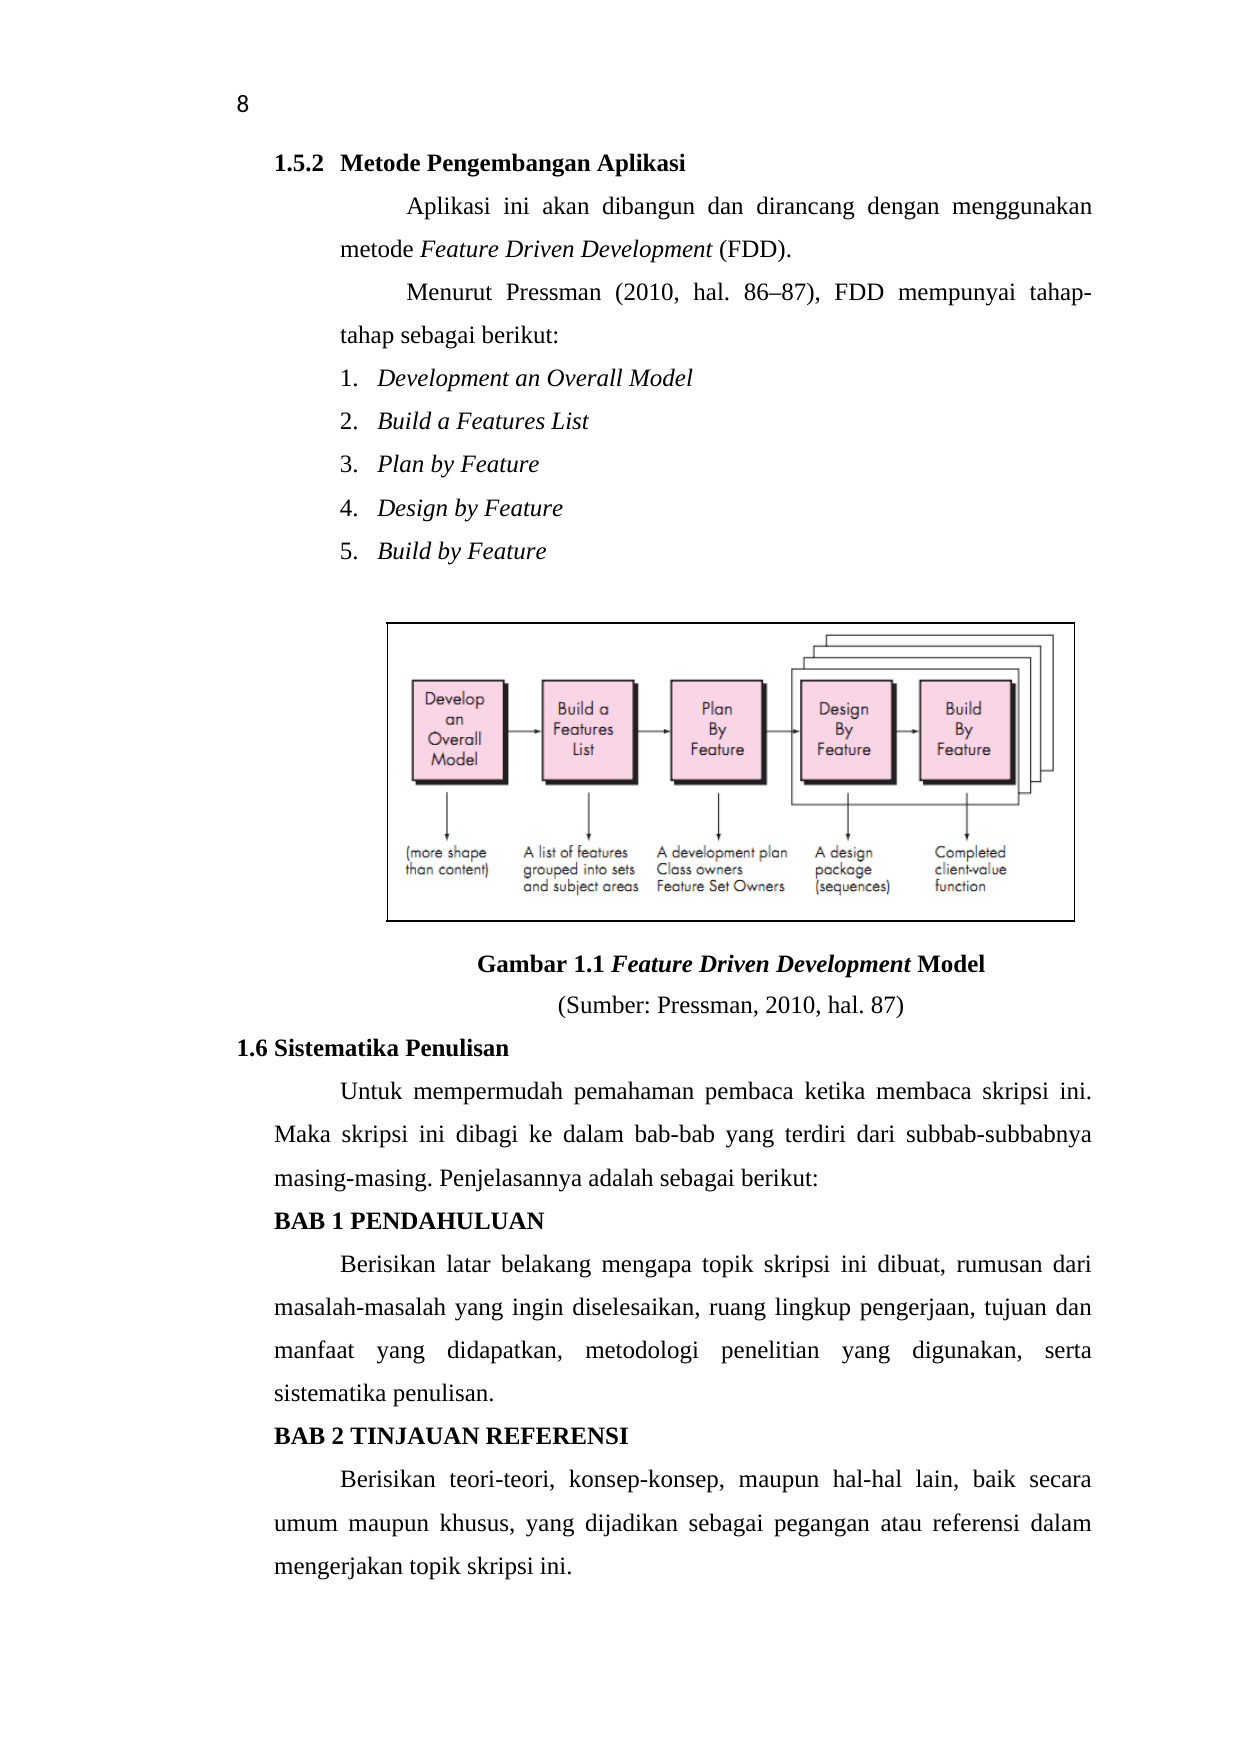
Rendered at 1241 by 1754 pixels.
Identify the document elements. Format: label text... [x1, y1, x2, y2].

picture [388, 624, 1074, 920]
list Build a Features List [339, 406, 1092, 435]
text BAB 1 PENDAHULUAN [274, 1206, 1092, 1234]
text BAB 2 TINJAUAN REFERENSI [274, 1421, 1092, 1450]
text (Sumber: Pressman, 2010, hal. 87) [369, 990, 1092, 1019]
list Plan by Feature [339, 449, 1092, 478]
text Untuk mempermudah pemahaman pembaca ketika membaca skripsi ini. Maka skripsi ini dibagi ke dalam bab-bab yang terdiri dari subbab-subbabnya masing-masing. Penjelasannya adalah sebagai berikut: [274, 1076, 1092, 1191]
text Gambar 1.1 Feature Driven Development Model [369, 949, 1092, 978]
list Build by Feature [339, 536, 1092, 564]
text Menurut Pressman (2010, hal. 86–87), FDD mempunyai tahap-tahap sebagai berikut: [340, 277, 1092, 349]
text Berisikan latar belakang mengapa topik skripsi ini dibuat, rumusan dari masalah-masalah yang ingin diselesaikan, ruang lingkup pengerjaan, tujuan dan manfaat yang didapatkan, metodologi penelitian yang digunakan, serta sistematika penulisan. [274, 1249, 1092, 1407]
text Berisikan teori-teori, konsep-konsep, maupun hal-hal lain, baik secara umum maupun khusus, yang dijadikan sebagai pegangan atau referensi dalam mengerjakan topik skripsi ini. [274, 1464, 1092, 1579]
text Aplikasi ini akan dibangun dan dirancang dengan menggunakan metode Feature Driven Development (FDD). [340, 191, 1092, 263]
text Sistematika Penulisan [236, 1033, 1092, 1062]
text Metode Pengembangan Aplikasi [274, 148, 1092, 176]
list Design by Feature [339, 493, 1092, 521]
list Development an Overall Model [339, 363, 1092, 392]
